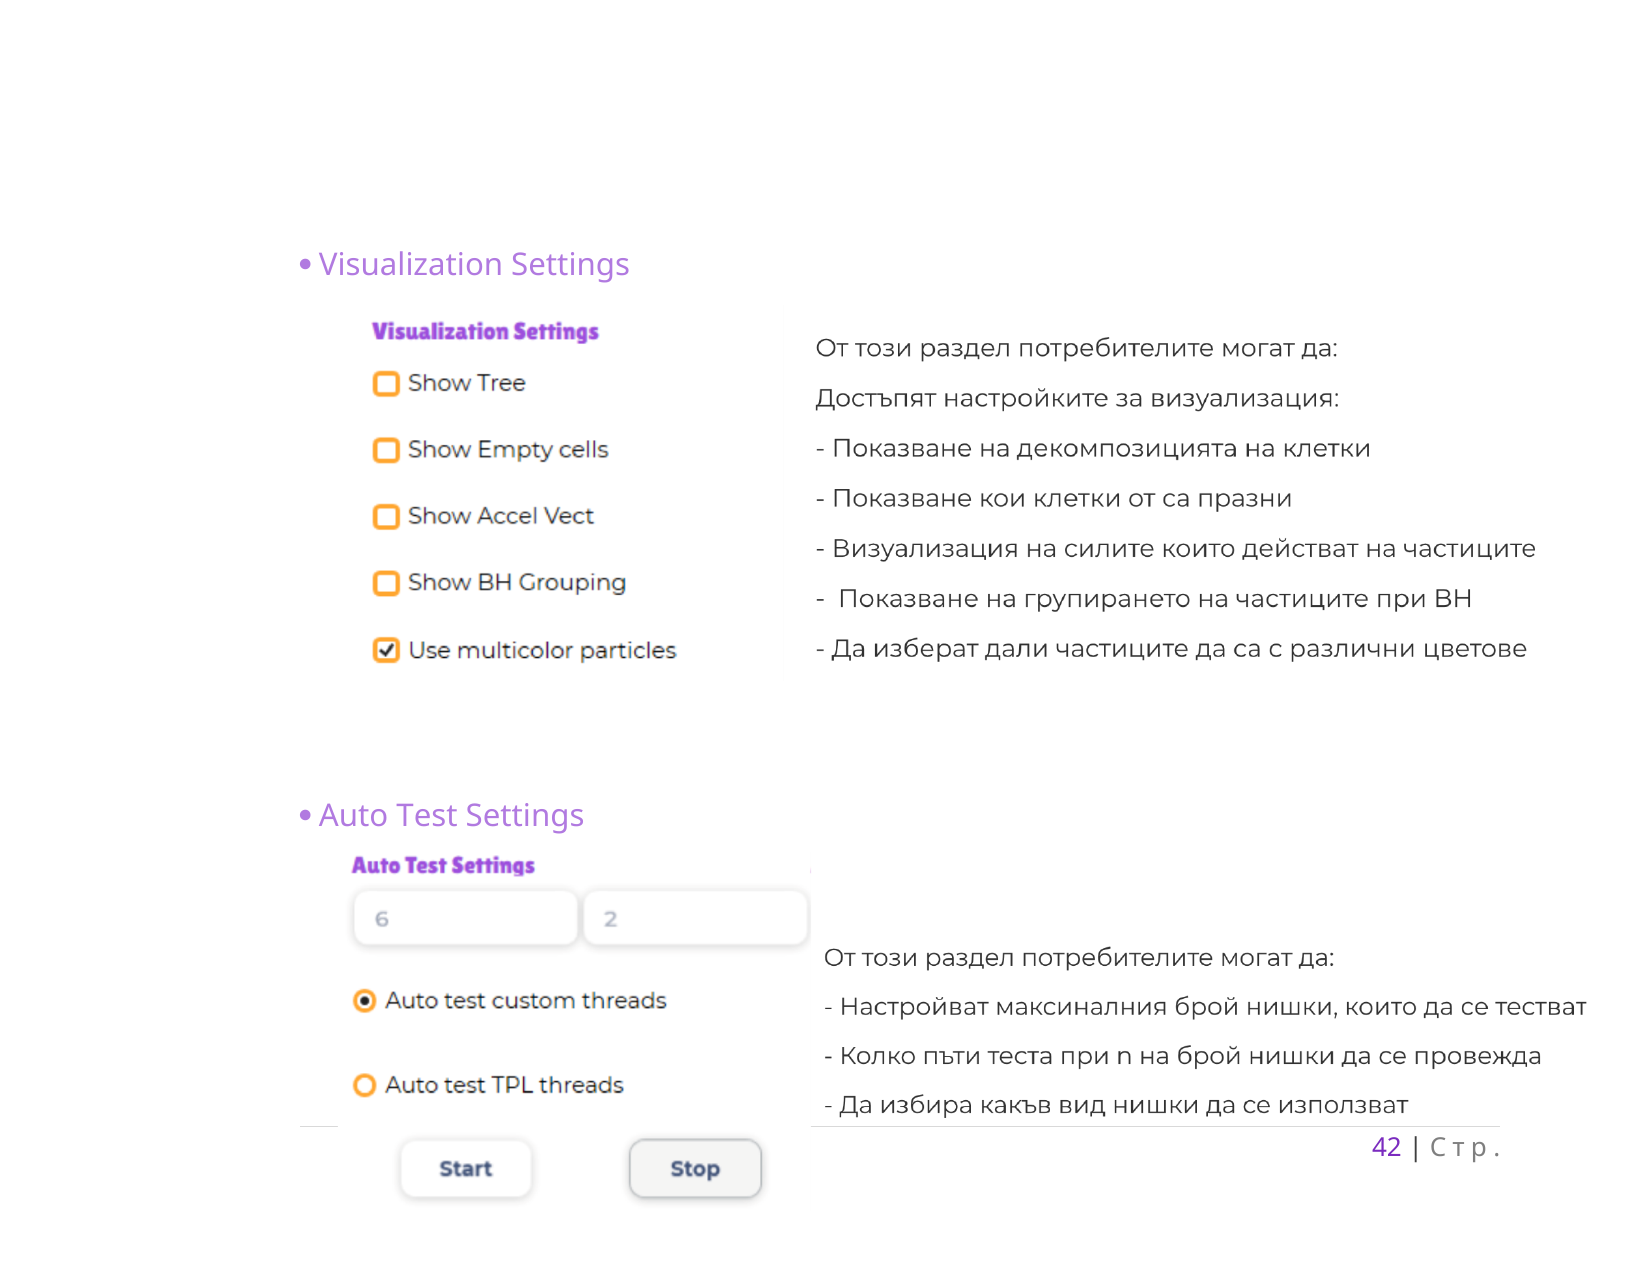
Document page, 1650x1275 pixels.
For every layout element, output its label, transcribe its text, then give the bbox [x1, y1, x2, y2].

list Visualization Settings [300, 242, 1500, 284]
list Auto Test Settings [300, 793, 1500, 836]
picture [318, 305, 1535, 681]
picture [337, 852, 1587, 1211]
